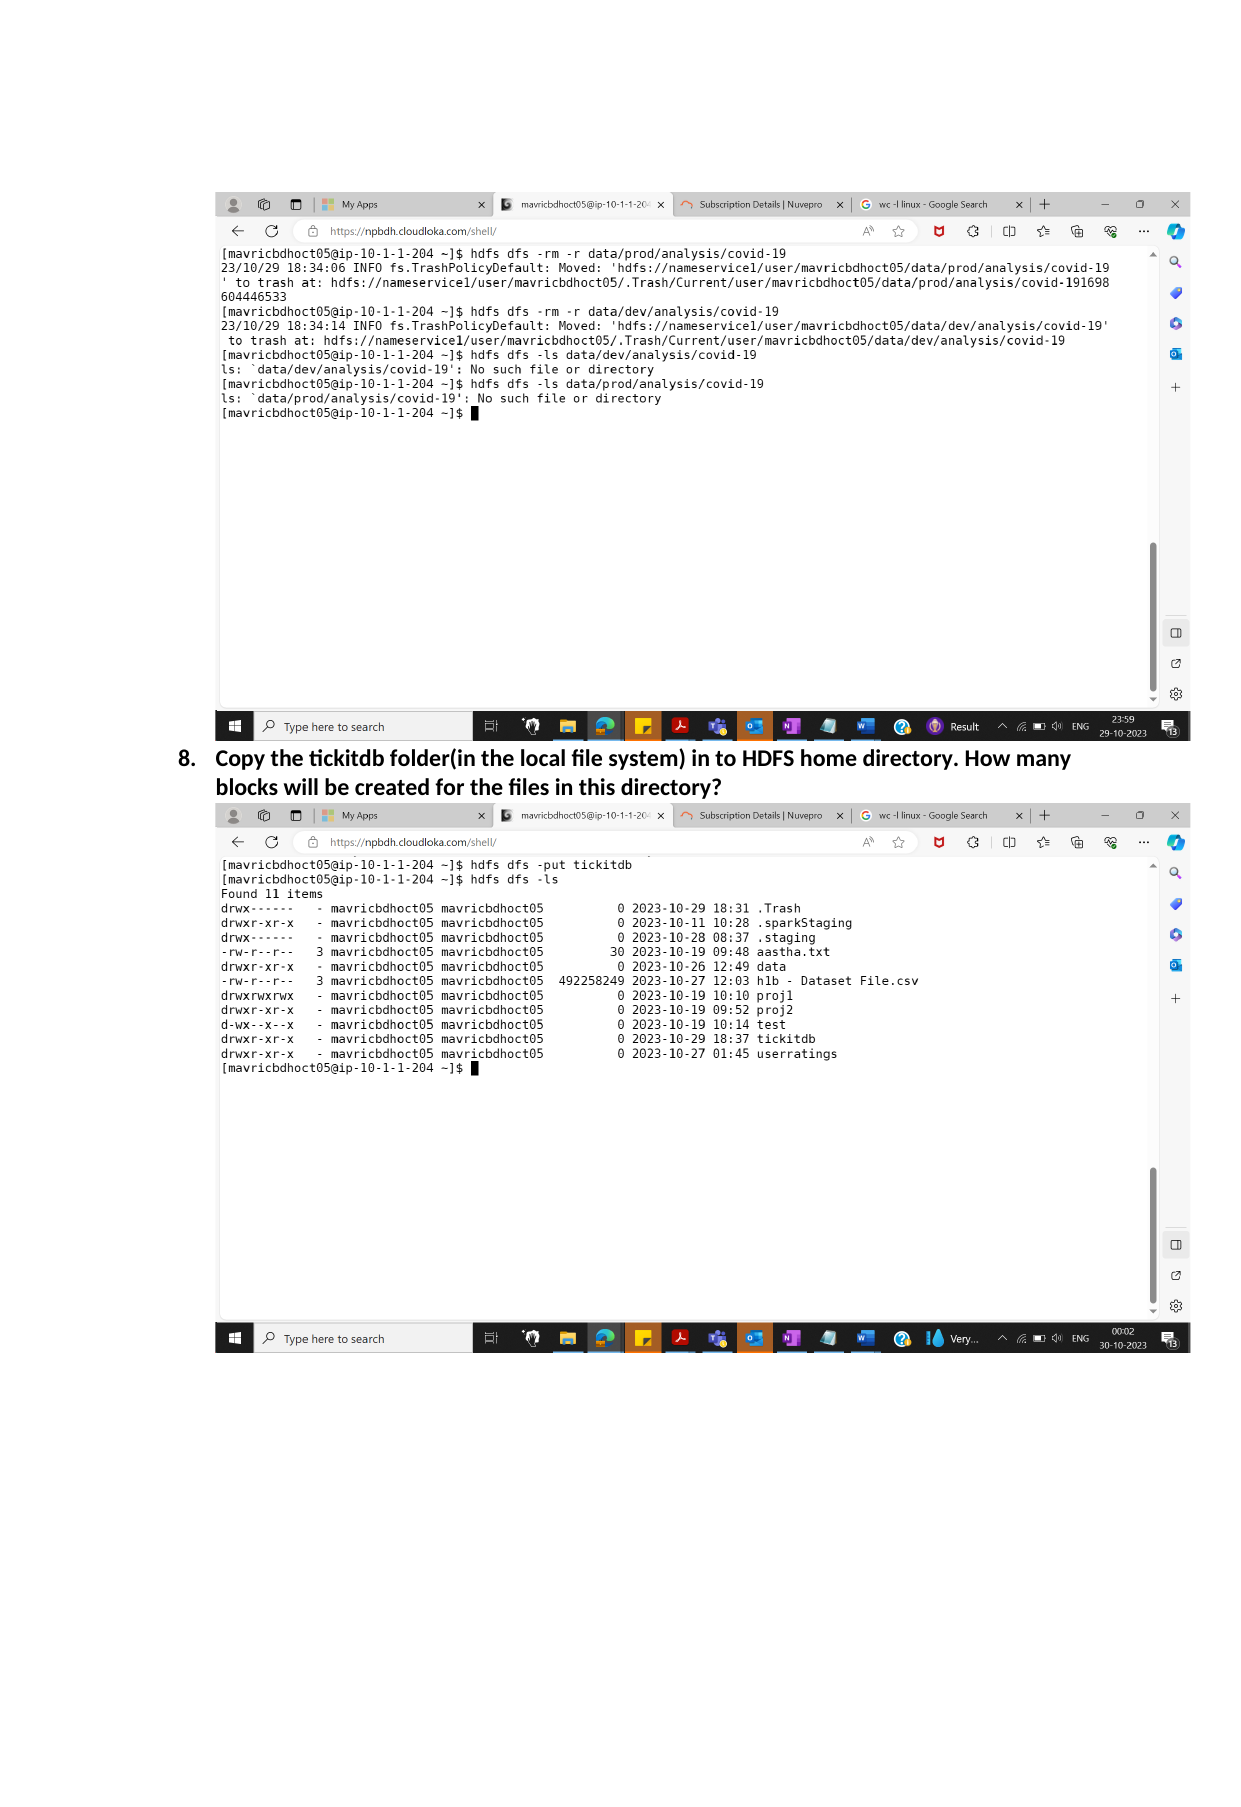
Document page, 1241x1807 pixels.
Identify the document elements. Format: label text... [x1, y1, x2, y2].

picture [215, 803, 1191, 1353]
picture [215, 192, 1191, 741]
list Copy the tickitdb folder(in the local file system) in to HDFS home directory. How many blocks will be created for the files in this directory? [178, 743, 1115, 802]
